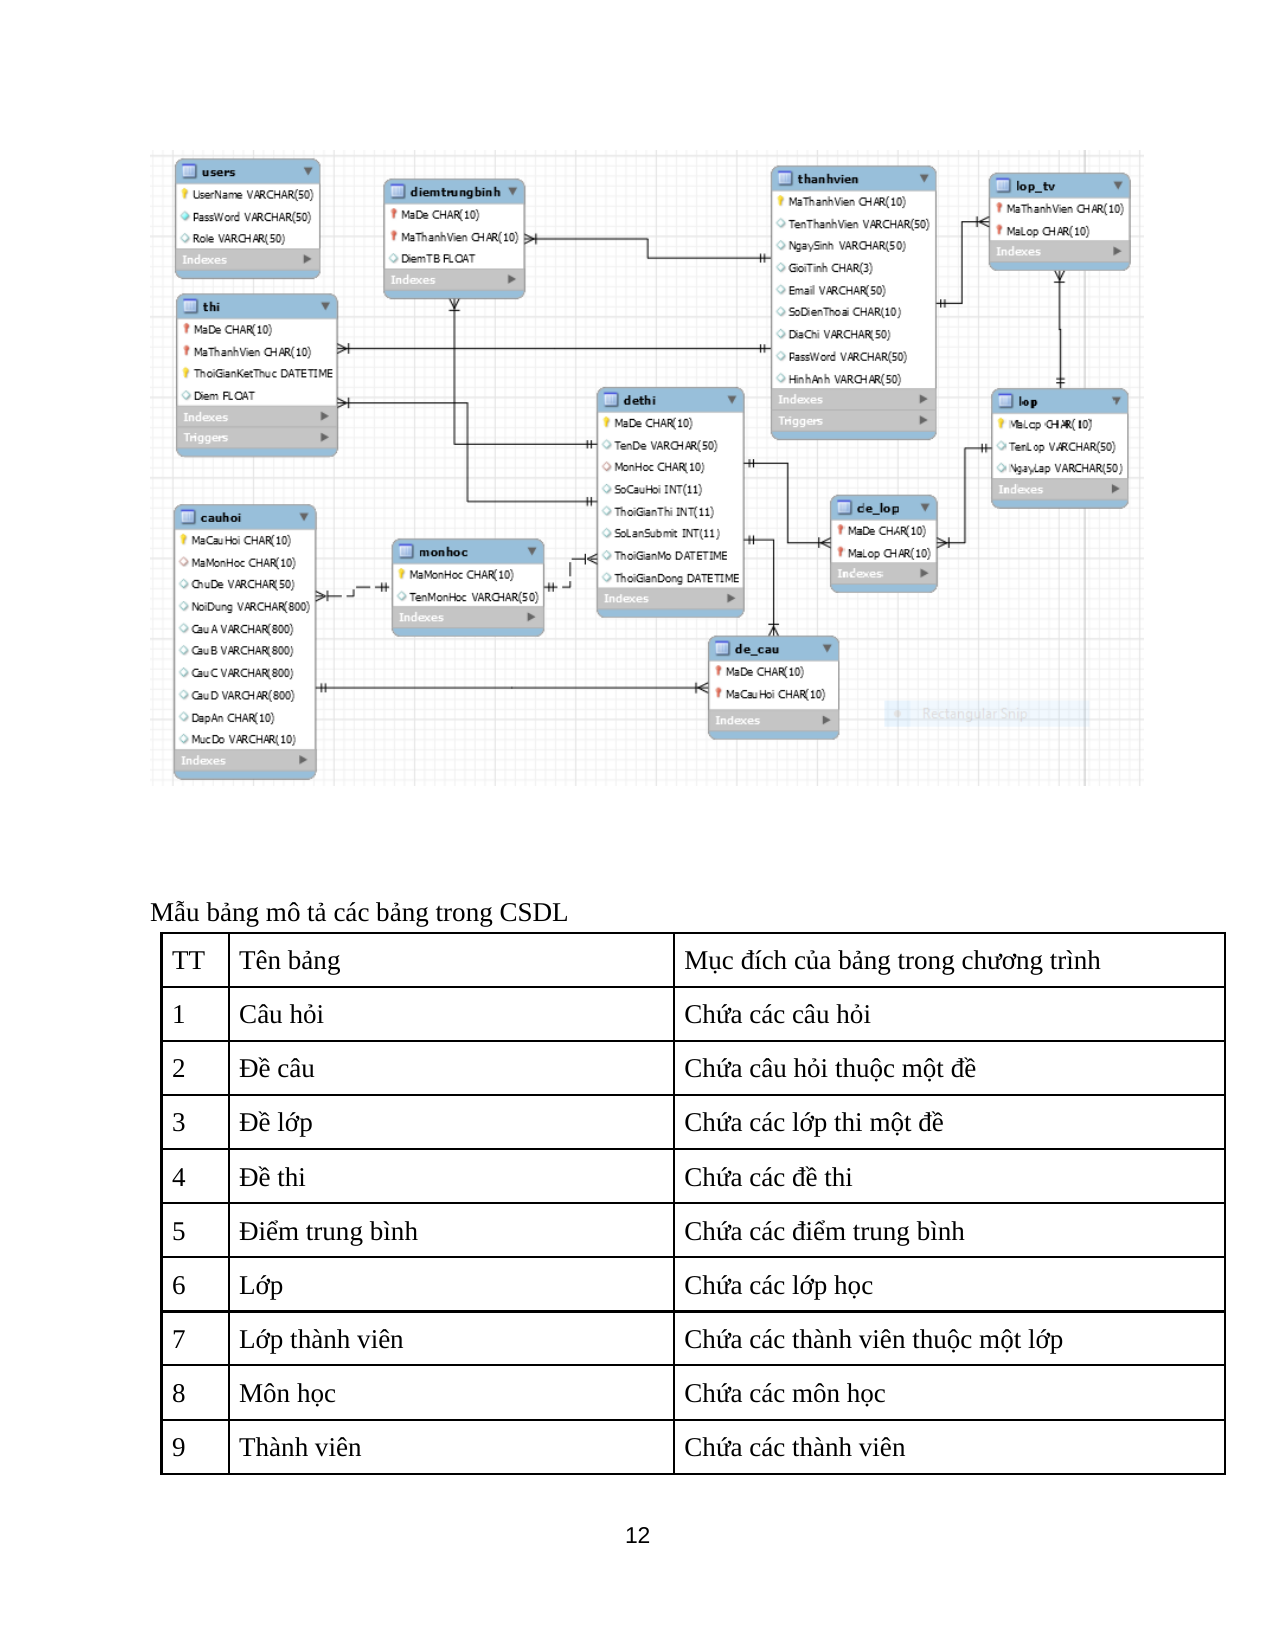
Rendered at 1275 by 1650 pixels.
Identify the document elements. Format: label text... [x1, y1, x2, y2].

table_cell Thành viên [230, 1421, 673, 1472]
table_cell 9 [163, 1421, 228, 1472]
table_header TT [163, 934, 228, 986]
table_cell 2 [163, 1042, 228, 1094]
table_cell 8 [163, 1366, 228, 1418]
table_cell Môn học [230, 1366, 673, 1418]
table_cell Đề thi [230, 1150, 673, 1202]
table_cell Đề lớp [230, 1096, 673, 1148]
table_cell Chứa các đề thi [675, 1150, 1224, 1202]
table_cell Câu hỏi [230, 988, 673, 1040]
table_cell Chứa các lớp thi một đề [675, 1096, 1224, 1148]
table_cell Chứa câu hỏi thuộc một đề [675, 1042, 1224, 1094]
table_cell 5 [163, 1204, 228, 1256]
table_cell 3 [163, 1096, 228, 1148]
table_cell Điểm trung bình [230, 1204, 673, 1256]
text Mẫu bảng mô tả các bảng trong CSDL [150, 896, 1125, 927]
table_cell 4 [163, 1150, 228, 1202]
table_cell Lớp thành viên [230, 1313, 673, 1364]
picture [150, 150, 1144, 786]
table_cell Chứa các thành viên thuộc một lớp [675, 1313, 1224, 1364]
table_cell Chứa các câu hỏi [675, 988, 1224, 1040]
table_cell Chứa các thành viên [675, 1421, 1224, 1472]
table_header Tên bảng [230, 934, 673, 986]
table_cell 7 [163, 1313, 228, 1364]
table_header Mục đích của bảng trong chương trình [675, 934, 1224, 986]
table_cell 1 [163, 988, 228, 1040]
table_cell Chứa các điểm trung bình [675, 1204, 1224, 1256]
table_cell Lớp [230, 1258, 673, 1310]
table_cell Chứa các môn học [675, 1366, 1224, 1418]
table_cell 6 [163, 1258, 228, 1310]
table_cell Chứa các lớp học [675, 1258, 1224, 1310]
table_cell Đề câu [230, 1042, 673, 1094]
